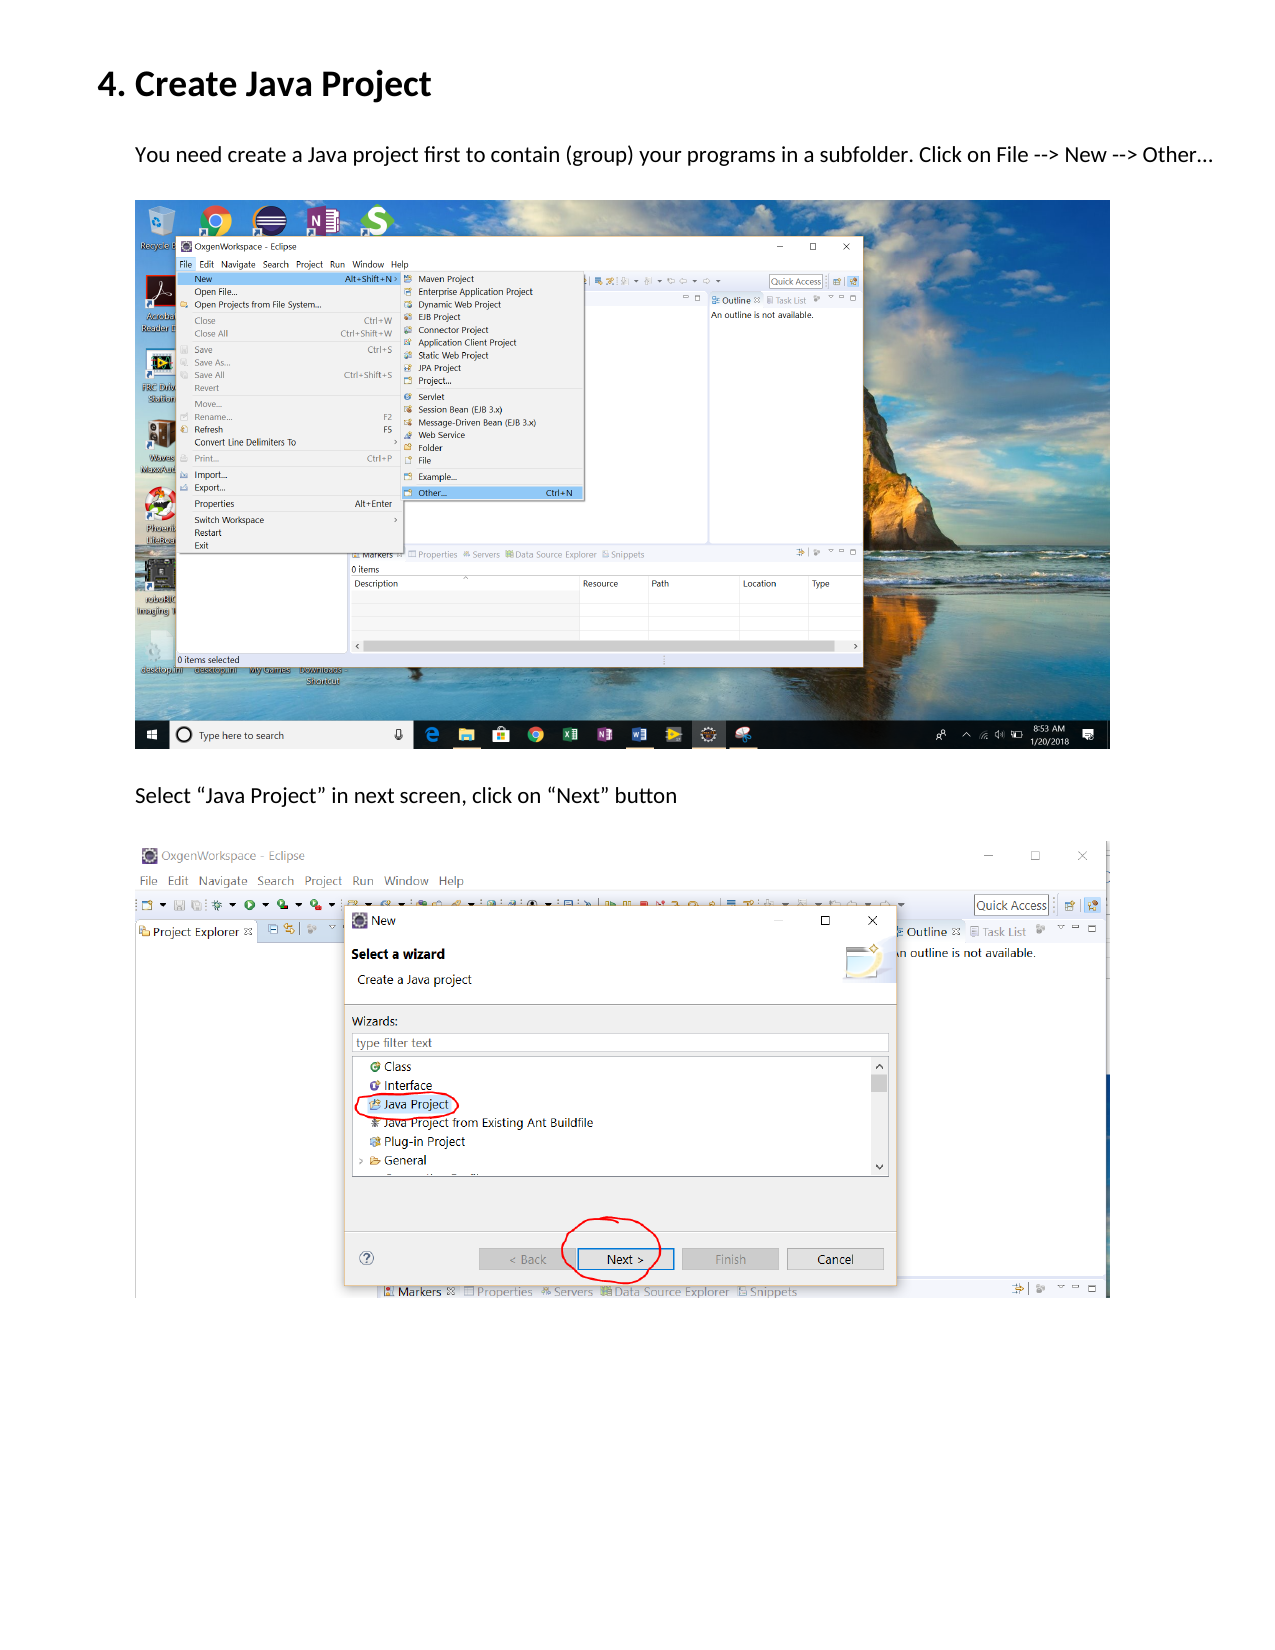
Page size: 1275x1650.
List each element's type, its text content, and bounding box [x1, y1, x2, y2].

list You need create a Java project first to contain (group) your programs in a subfolder. Click on File --> New --> Other… [135, 140, 1215, 168]
list Select “Java Project” in next screen, click on “Next” button [135, 781, 1215, 809]
picture [135, 841, 1110, 1298]
list Create Java Project [97, 60, 1215, 106]
picture [135, 200, 1110, 749]
